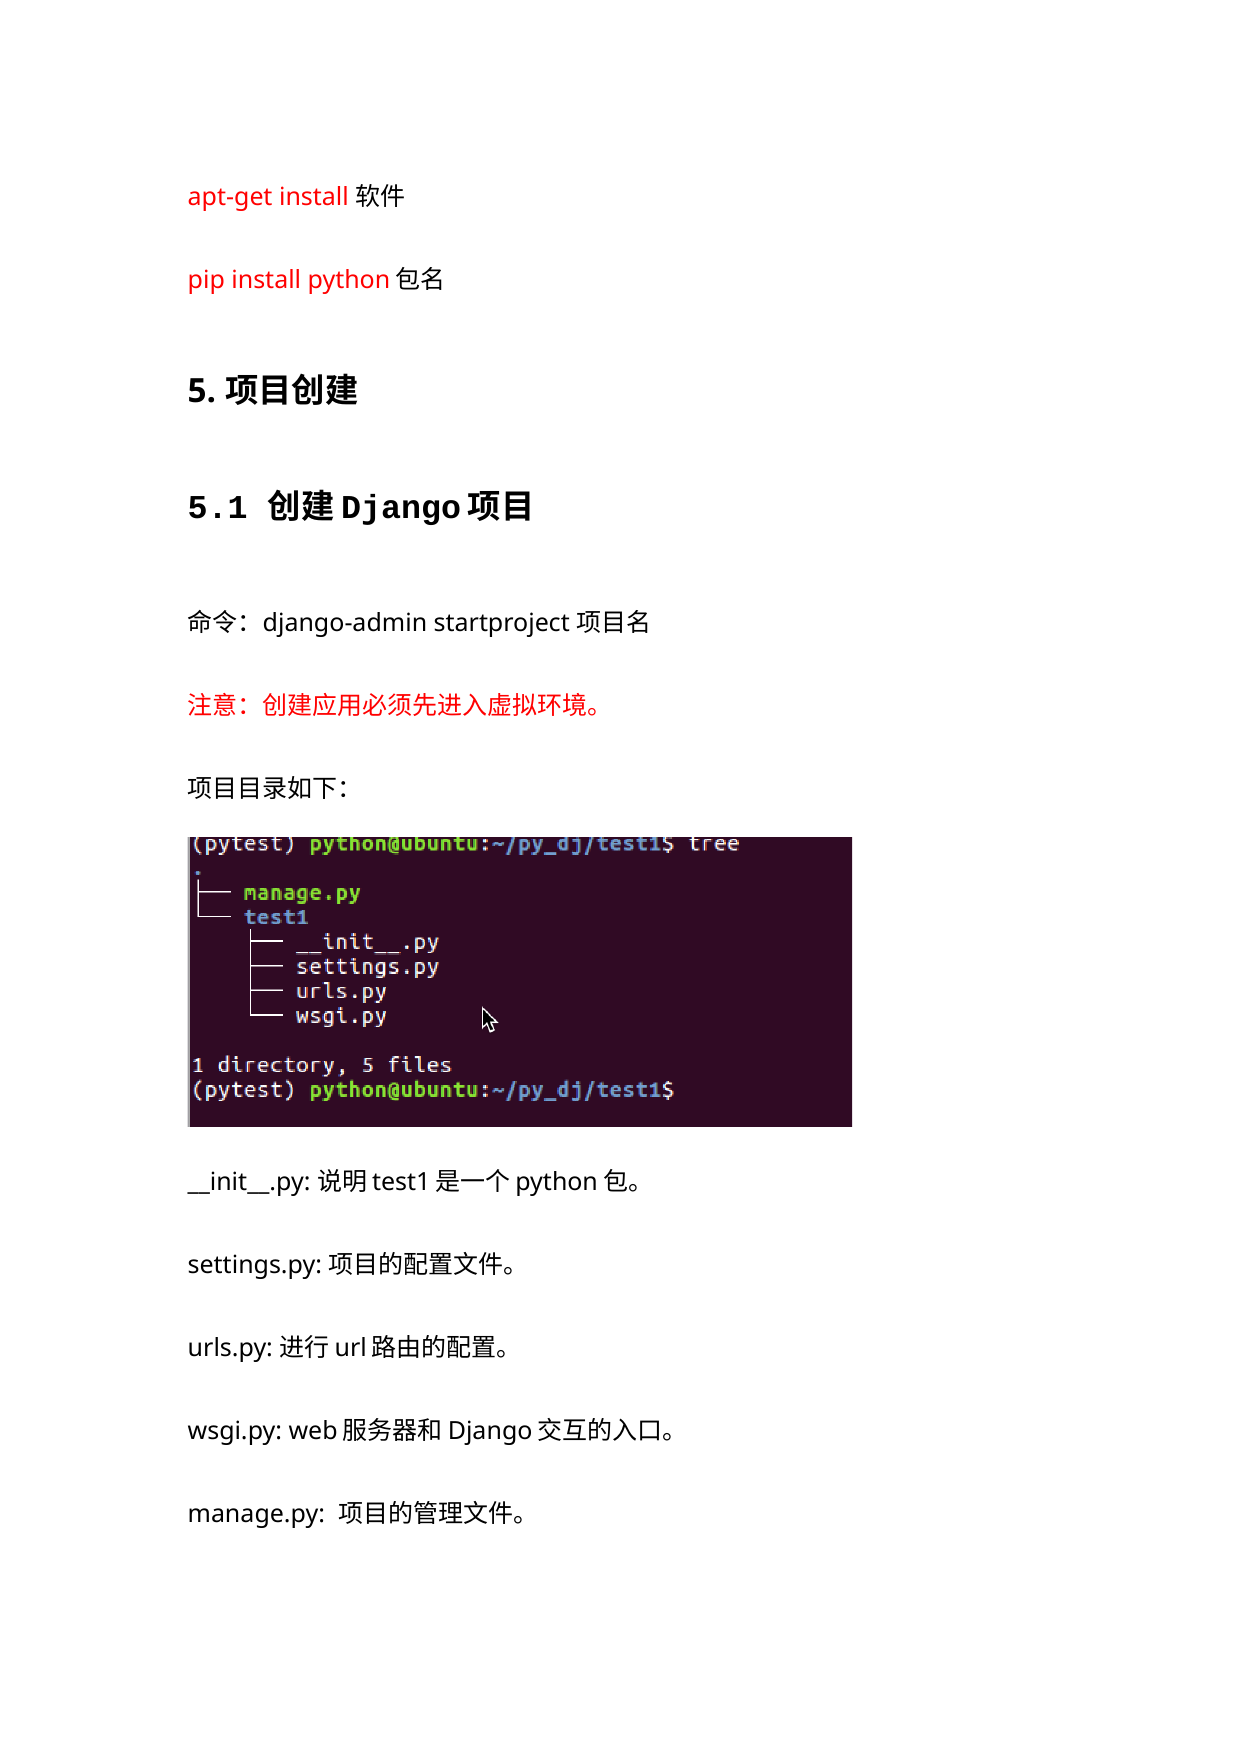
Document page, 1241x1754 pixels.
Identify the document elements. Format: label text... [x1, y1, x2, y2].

text __init__.py: 说明test1是一个python包。 [187, 1147, 1053, 1212]
subtitle 项目创建 [187, 355, 1053, 420]
text settings.py: 项目的配置文件。 [187, 1230, 1053, 1295]
text manage.py: 项目的管理文件。 [187, 1479, 1053, 1544]
text 命令：django-admin startproject 项目名 [187, 588, 1053, 653]
text urls.py: 进行url路由的配置。 [187, 1313, 1053, 1378]
subtitle 5.1 创建Django项目 [187, 472, 1053, 537]
text apt-get install 软件 [187, 162, 1053, 227]
picture [187, 837, 853, 1127]
text pip install python包名 [187, 245, 1053, 310]
text wsgi.py: web服务器和Django交互的入口。 [187, 1396, 1053, 1461]
text 注意：创建应用必须先进入虚拟环境。 [187, 671, 1053, 736]
text 项目目录如下： [187, 754, 1053, 819]
